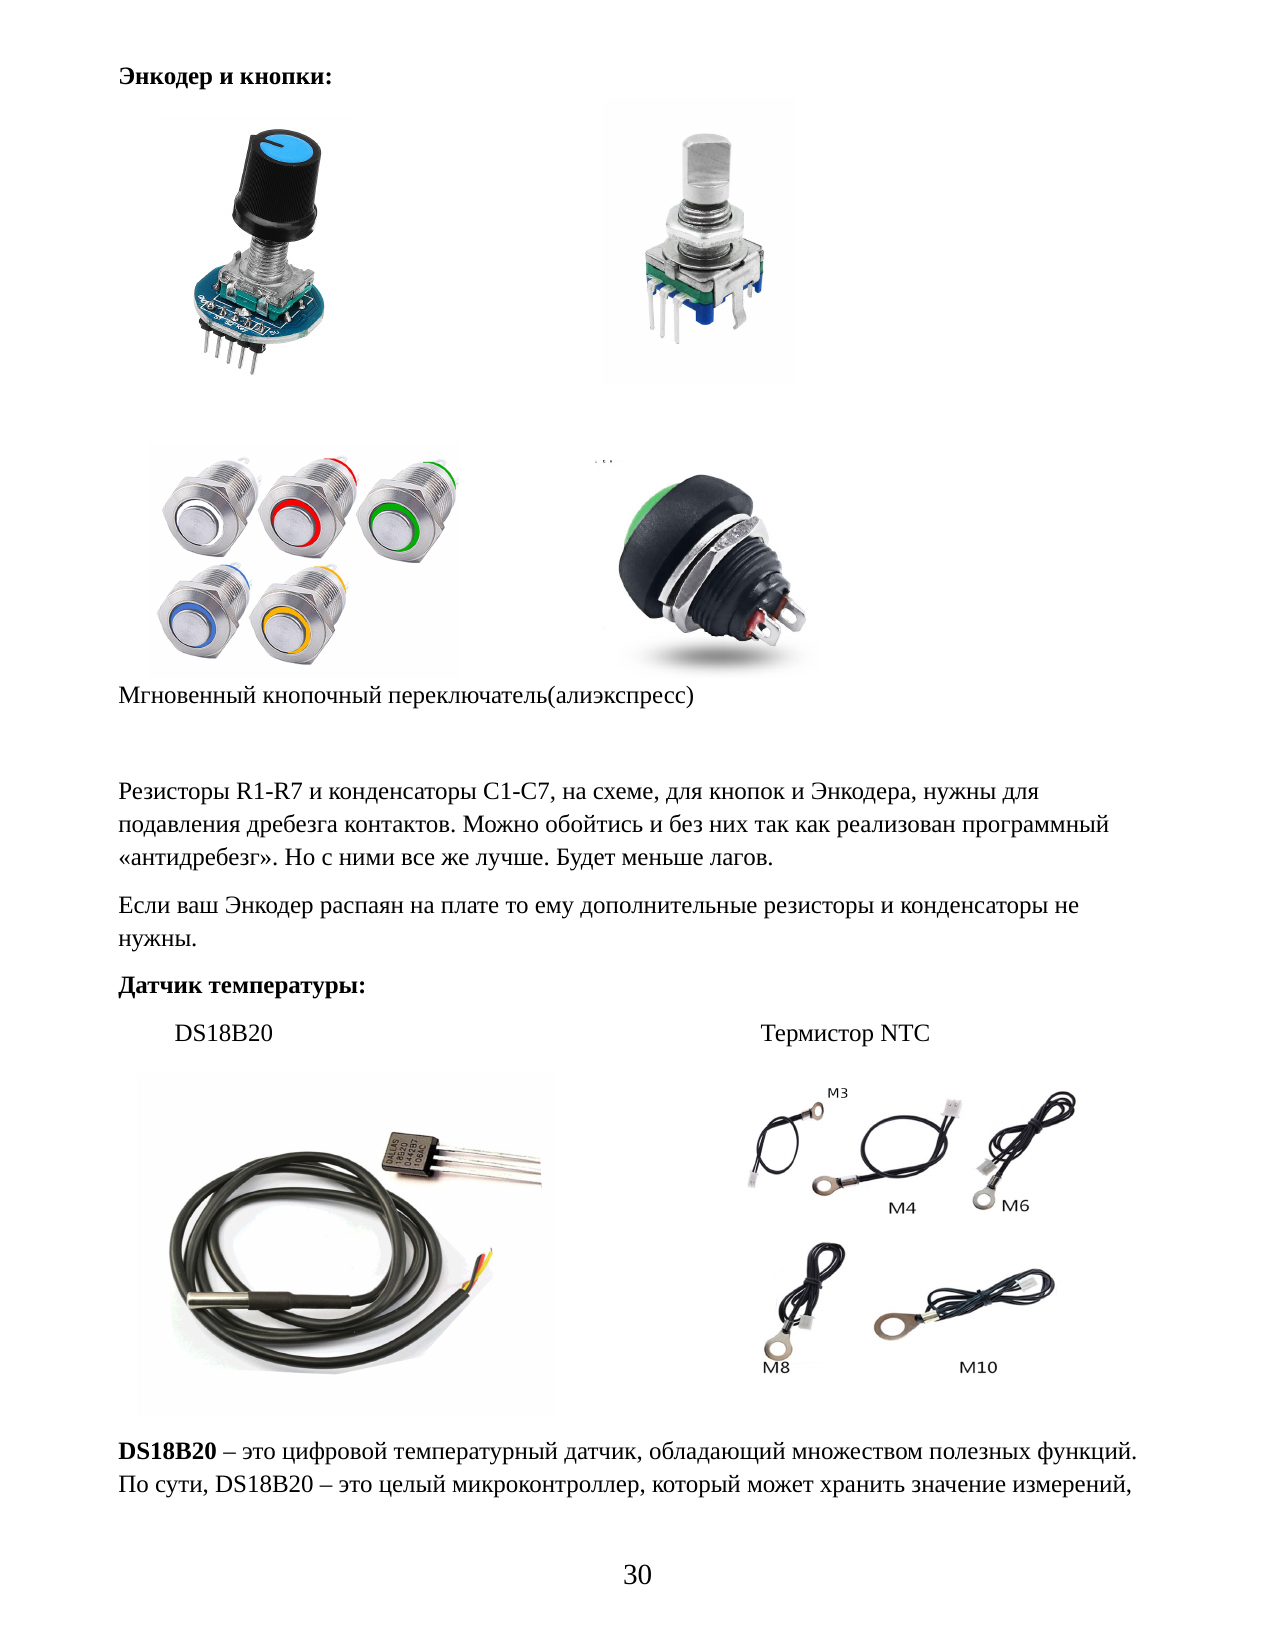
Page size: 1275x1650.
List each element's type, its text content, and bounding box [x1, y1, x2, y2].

text Датчик температуры: [118, 970, 1157, 999]
text Если ваш Энкодер распаян на плате то ему дополнительные резисторы и конденсаторы не нужны. [118, 890, 1157, 952]
picture [148, 443, 460, 678]
text DS18B20 Термистор NTC [118, 1018, 1157, 1047]
text Резисторы R1-R7 и конденсаторы C1-C7, на схеме, для кнопок и Энкодера, нужны для подавления дребезга контактов. Можно обойтись и без них так как реализован программный «антидребезг». Но с ними все же лучше. Будет меньше лагов. [118, 776, 1157, 871]
text Энкодер и кнопки: [118, 61, 1157, 90]
picture [136, 1073, 554, 1417]
list Мгновенный кнопочный переключатель(алиэкспресс) [118, 680, 1157, 708]
picture [602, 98, 796, 385]
picture [718, 1073, 1098, 1416]
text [118, 1066, 1157, 1498]
picture [158, 115, 359, 389]
picture [595, 460, 820, 678]
